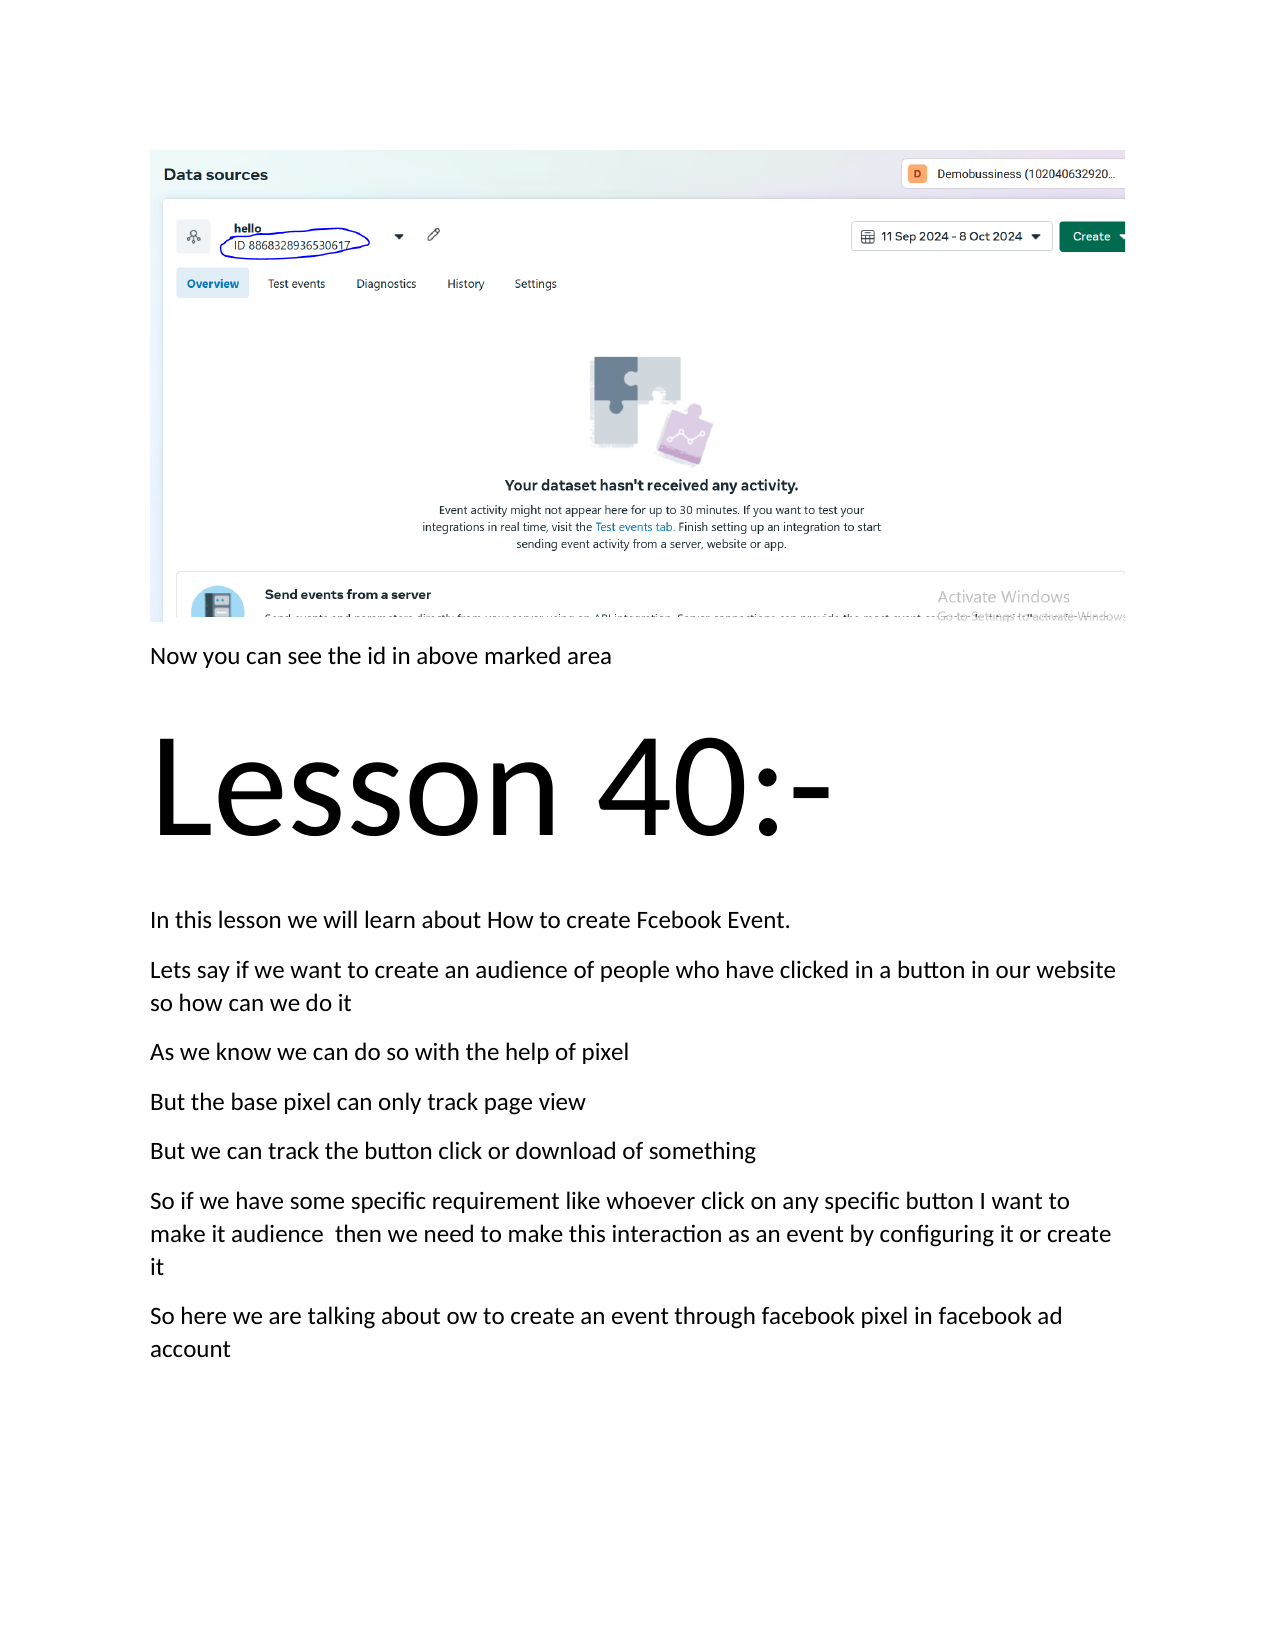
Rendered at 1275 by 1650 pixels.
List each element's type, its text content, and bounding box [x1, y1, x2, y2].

text In this lesson we will learn about How to create Fcebook Event. [150, 904, 1125, 935]
text Lets say if we want to create an audience of people who have clicked in a button in our website so how can we do it [150, 954, 1125, 1017]
text But the base pixel can only track page view [150, 1086, 1125, 1116]
text So if we have some specific requirement like whoever click on any specific button I want to make it audience then we need to make this interaction as an event by configuring it or create it [150, 1185, 1125, 1281]
text As we know we can do so with the help of pixel [150, 1036, 1125, 1067]
text So here we are talking about ow to create an event through facebook pixel in facebook ad account [150, 1301, 1125, 1364]
text Now you can see the id in above marked area [150, 640, 1125, 671]
picture [150, 150, 1125, 622]
text Lesson 40:- [150, 690, 1125, 873]
text But we can track the button click or download of something [150, 1136, 1125, 1166]
